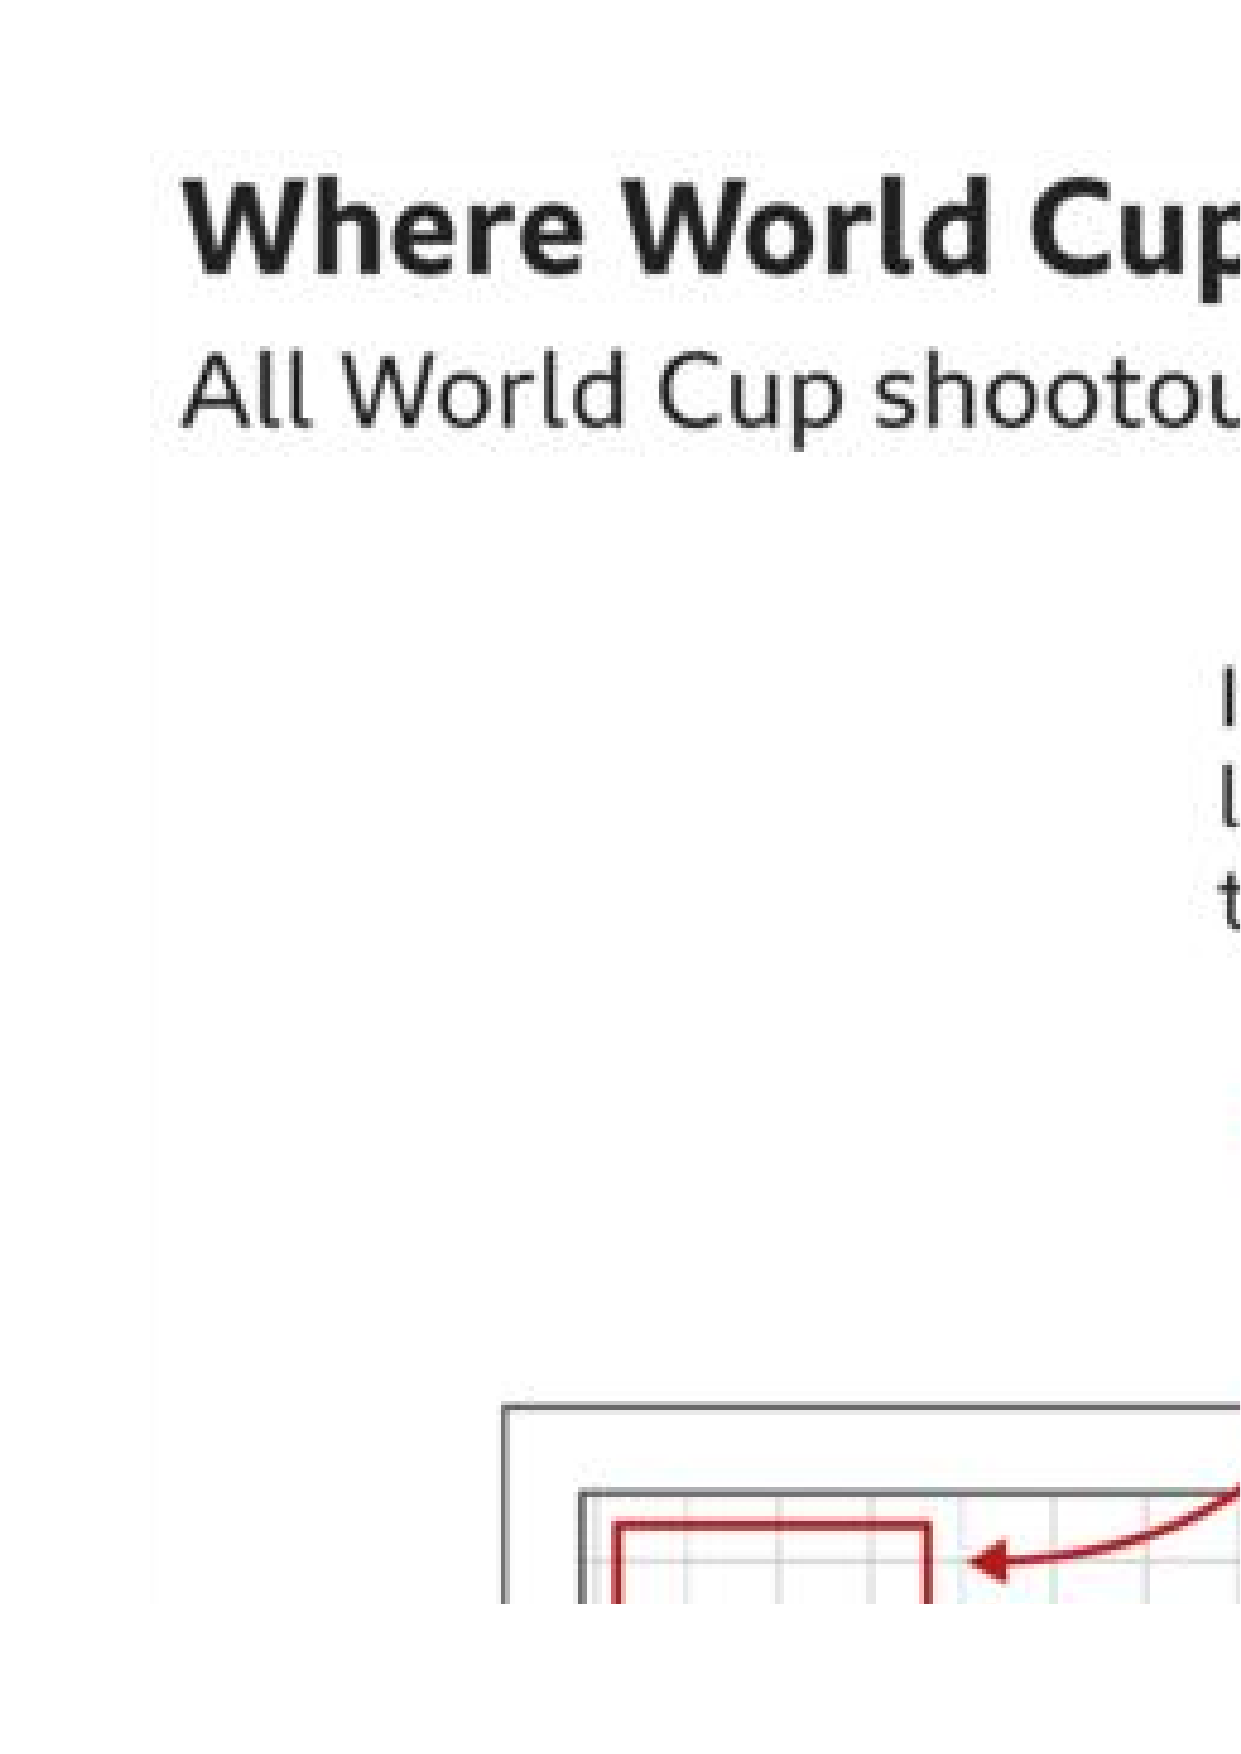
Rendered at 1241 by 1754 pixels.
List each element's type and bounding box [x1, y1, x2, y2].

picture [150, 150, 1241, 1604]
